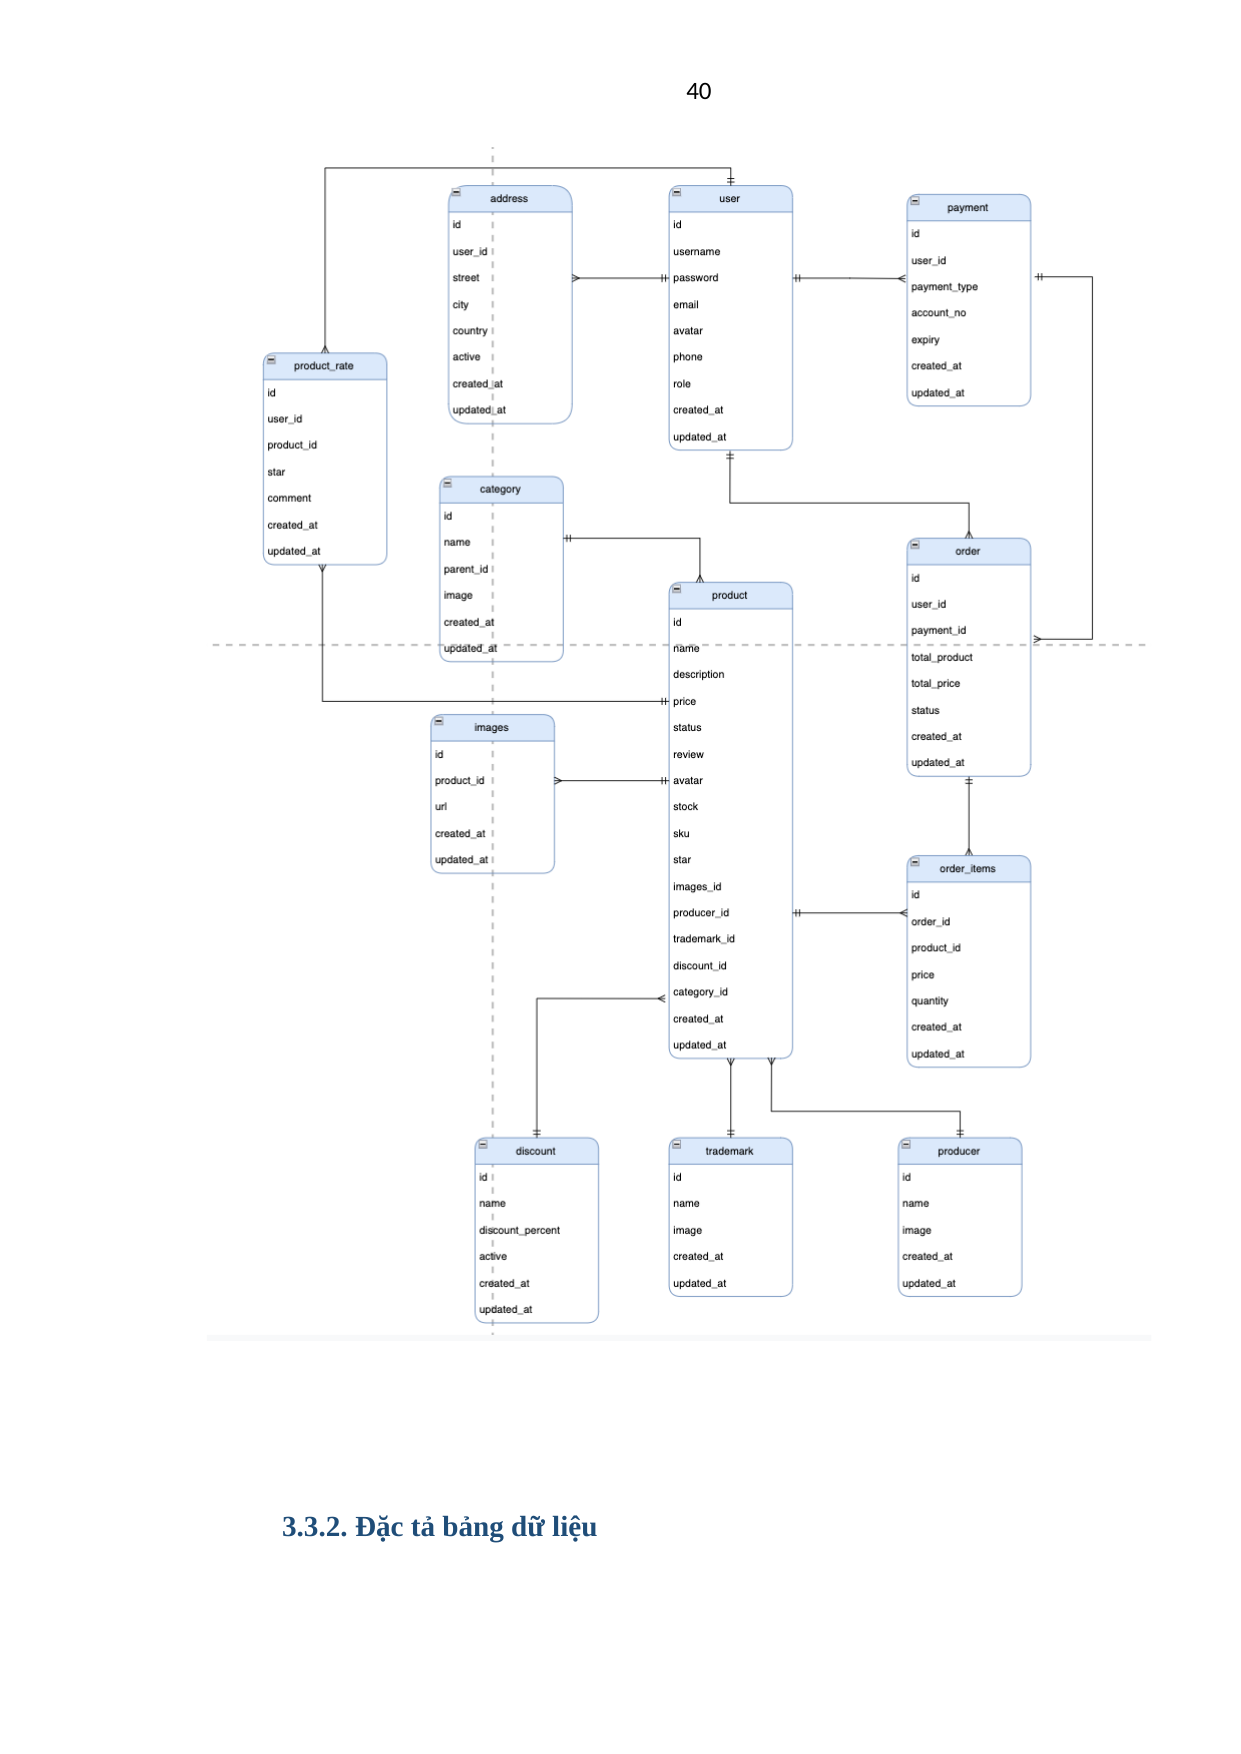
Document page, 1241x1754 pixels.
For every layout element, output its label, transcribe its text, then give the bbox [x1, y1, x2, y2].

picture [206, 147, 1152, 1341]
subtitle 3.3.2. Đặc tả bảng dữ liệu [282, 1509, 1152, 1543]
